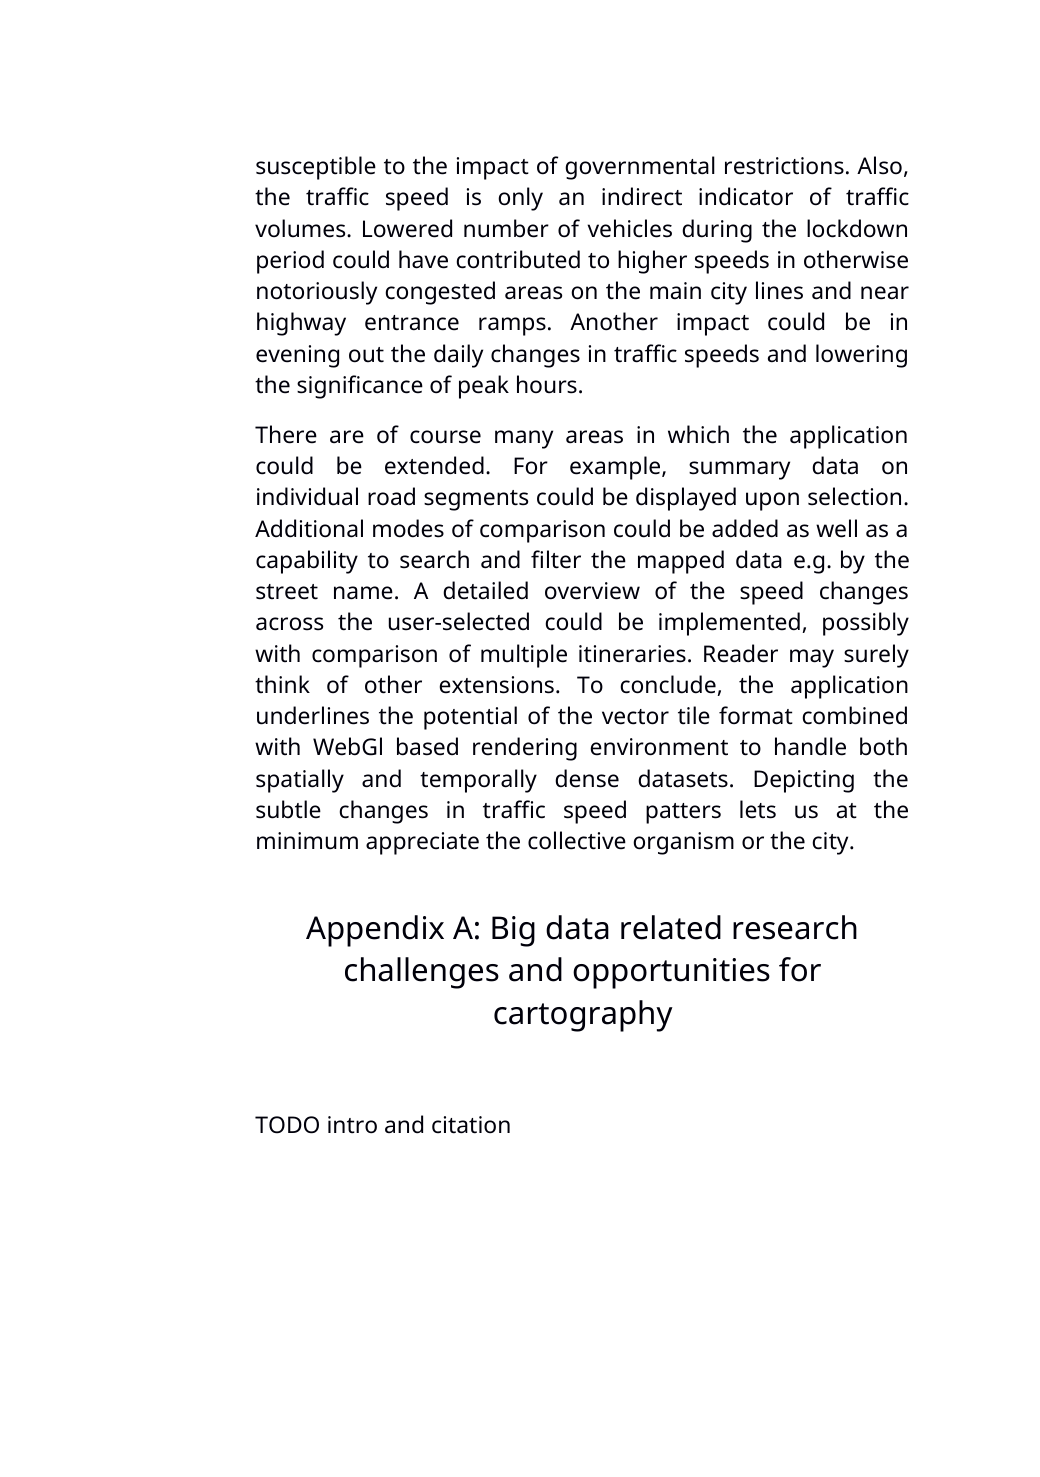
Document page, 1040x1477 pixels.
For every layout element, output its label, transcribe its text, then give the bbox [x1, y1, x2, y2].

text There are of course many areas in which the application could be extended. For example, summary data on individual road segments could be displayed upon selection. Additional modes of comparison could be added as well as a capability to search and filter the mapped data e.g. by the street name. A detailed overview of the speed changes across the user-selected could be implemented, possibly with comparison of multiple itineraries. Reader may surely think of other extensions. To conclude, the application underlines the potential of the vector tile format combined with WebGl based rendering environment to handle both spatially and temporally dense datasets. Depicting the subtle changes in traffic speed patters lets us at the minimum appreciate the collective organism or the city. [255, 419, 910, 856]
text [255, 150, 910, 400]
text TODO intro and citation [255, 1108, 910, 1140]
subtitle Appendix A: Big data related research challenges and opportunities for cartography [255, 906, 910, 1033]
